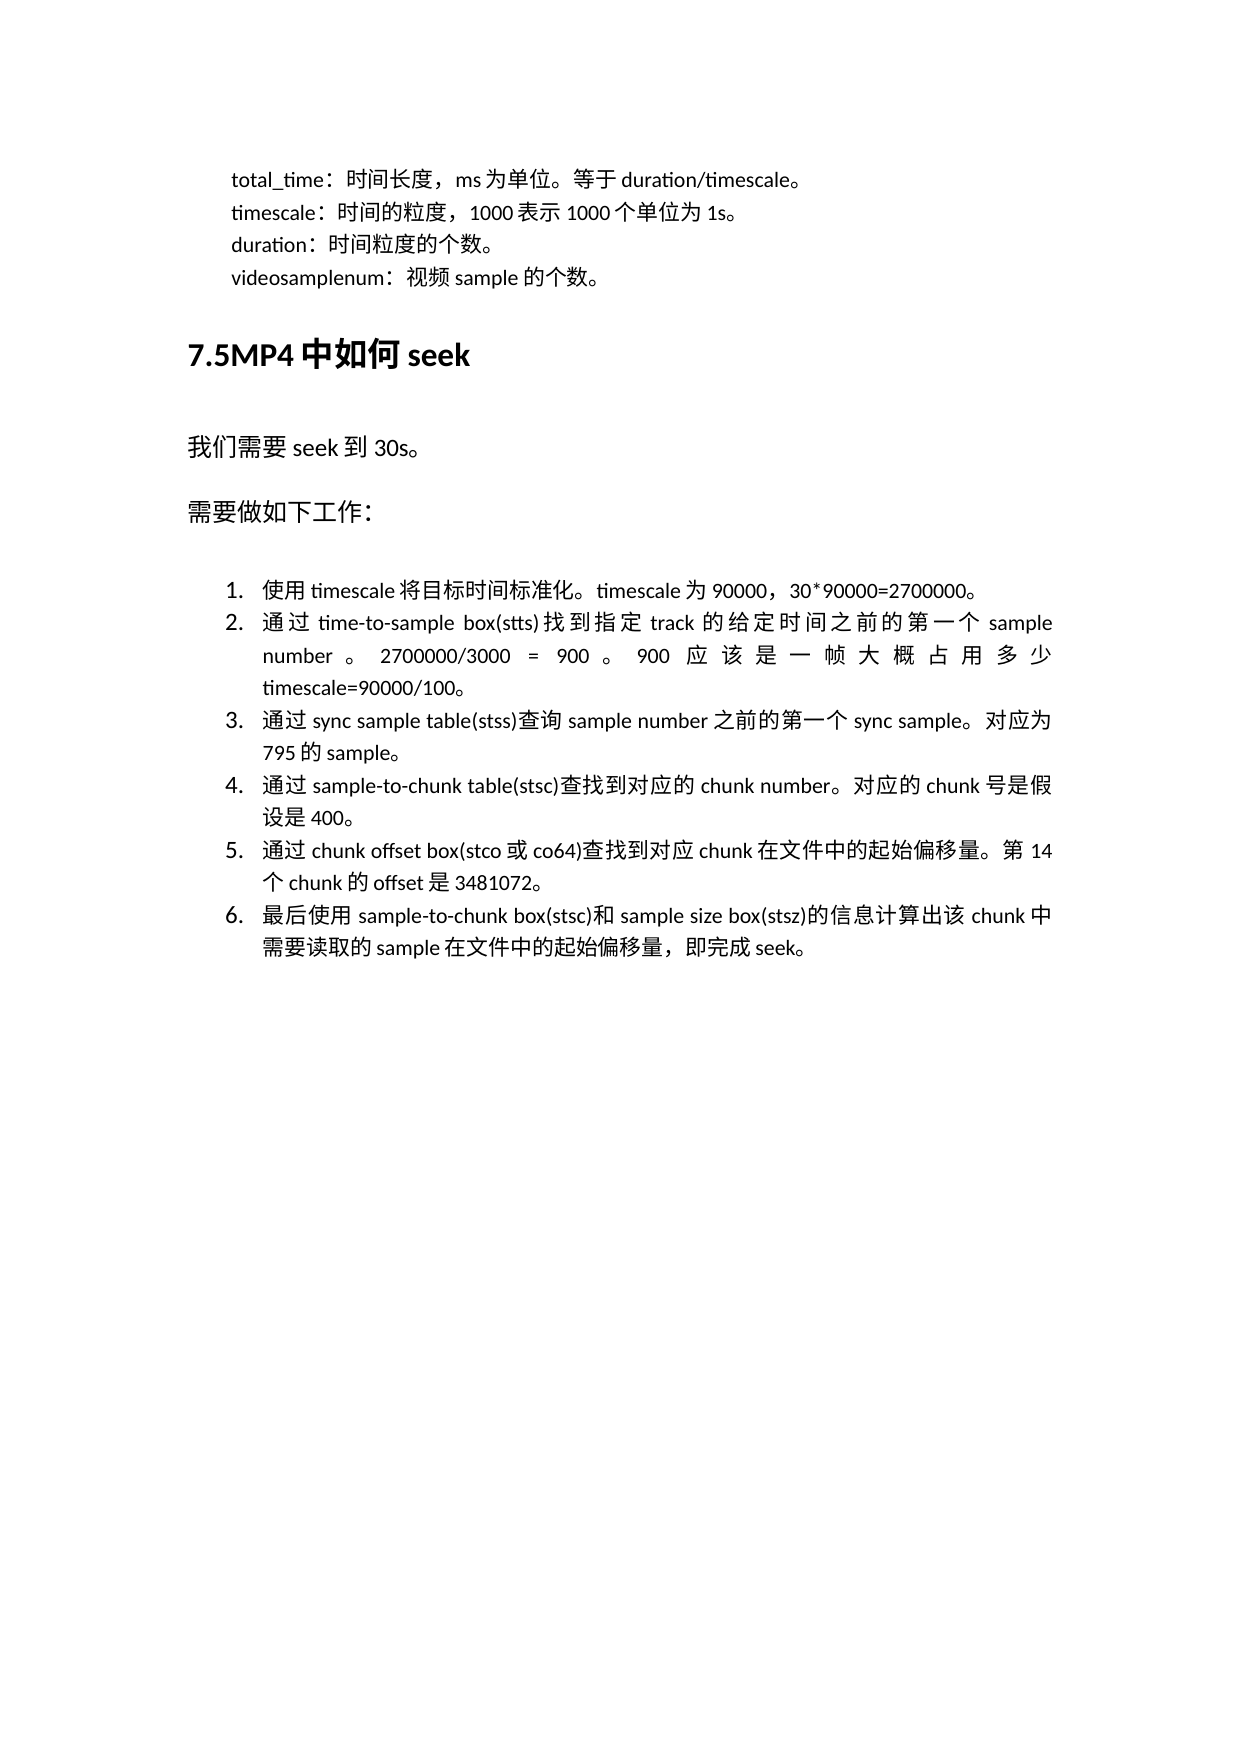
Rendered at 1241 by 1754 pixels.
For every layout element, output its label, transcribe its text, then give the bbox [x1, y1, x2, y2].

list timescale：时间的粒度，1000表示1000个单位为1s。 [187, 194, 1053, 227]
subtitle 7.5MP4中如何seek [187, 319, 1053, 384]
text 我们需要seek到30s。 需要做如下工作： [187, 413, 1053, 543]
list 通过sample-to-chunk table(stsc)查找到对应的chunk number。对应的chunk号是假设是400。 [225, 767, 1053, 832]
list 通过sync sample table(stss)查询sample number之前的第一个sync sample。对应为795的sample。 [225, 702, 1053, 767]
list 通过chunk offset box(stco或co64)查找到对应chunk在文件中的起始偏移量。第14个chunk的offset是3481072。 [225, 832, 1053, 897]
list 使用timescale将目标时间标准化。timescale为90000，30*90000=2700000。 [225, 572, 1053, 605]
list 通过time-to-sample box(stts)找到指定track的给定时间之前的第一个sample number。2700000/3000 = 900。900应该是一帧大概占用多少timescale=90000/100。 [225, 605, 1053, 702]
list videosamplenum：视频sample的个数。 [187, 259, 1053, 292]
list duration：时间粒度的个数。 [187, 227, 1053, 259]
list total_time：时间长度，ms为单位。等于duration/timescale。 [187, 162, 1053, 194]
list 最后使用sample-to-chunk box(stsc)和sample size box(stsz)的信息计算出该chunk中需要读取的sample在文件中的起始偏移量，即完成seek。 [225, 897, 1053, 962]
